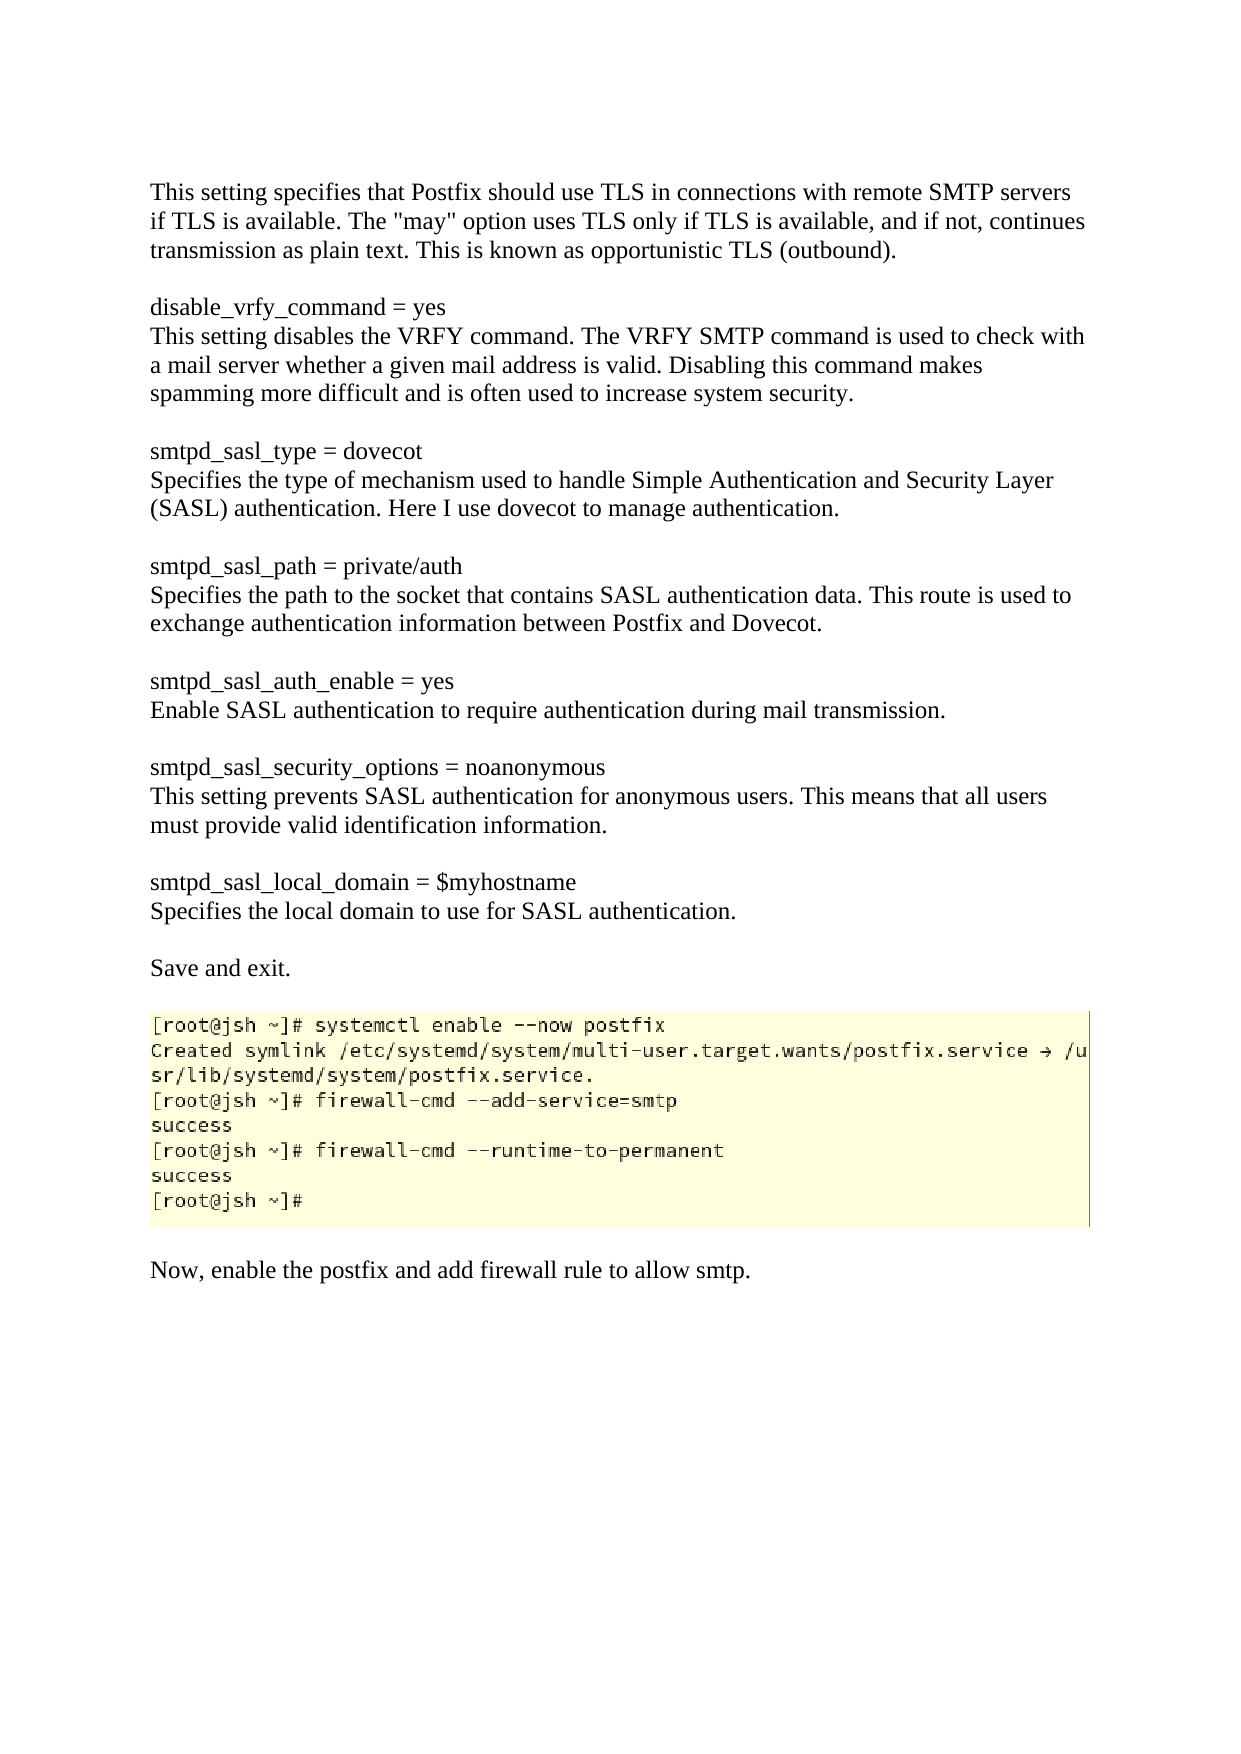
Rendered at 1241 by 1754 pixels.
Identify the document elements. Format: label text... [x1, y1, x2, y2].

text smtpd_sasl_security_options = noanonymous [150, 752, 1090, 781]
text smtpd_sasl_type = dovecot [150, 436, 1090, 465]
text This setting disables the VRFY command. The VRFY SMTP command is used to check with a mail server whether a given mail address is valid. Disabling this command makes spamming more difficult and is often used to increase system security. [150, 321, 1090, 407]
text Specifies the local domain to use for SASL authentication. [150, 896, 1090, 925]
text Enable SASL authentication to require authentication during mail transmission. [150, 695, 1090, 723]
text smtpd_sasl_path = private/auth [150, 551, 1090, 580]
text Now, enable the postfix and add firewall rule to allow smtp. [150, 1255, 1090, 1284]
text This setting specifies that Postfix should use TLS in connections with remote SMTP servers if TLS is available. The "may" option uses TLS only if TLS is available, and if not, continues transmission as plain text. This is known as opportunistic TLS (outbound). [150, 177, 1090, 263]
text Specifies the path to the socket that contains SASL authentication data. This route is used to exchange authentication information between Postfix and Dovecot. [150, 580, 1090, 637]
text smtpd_sasl_local_domain = $myhostname [150, 867, 1090, 896]
picture [150, 1011, 1090, 1227]
text disable_vrfy_command = yes [150, 292, 1090, 321]
text This setting prevents SASL authentication for anonymous users. This means that all users must provide valid identification information. [150, 781, 1090, 838]
text Specifies the type of mechanism used to handle Simple Authentication and Security Layer (SASL) authentication. Here I use dovecot to manage authentication. [150, 465, 1090, 522]
text smtpd_sasl_auth_enable = yes [150, 666, 1090, 695]
text Save and exit. [150, 953, 1090, 982]
